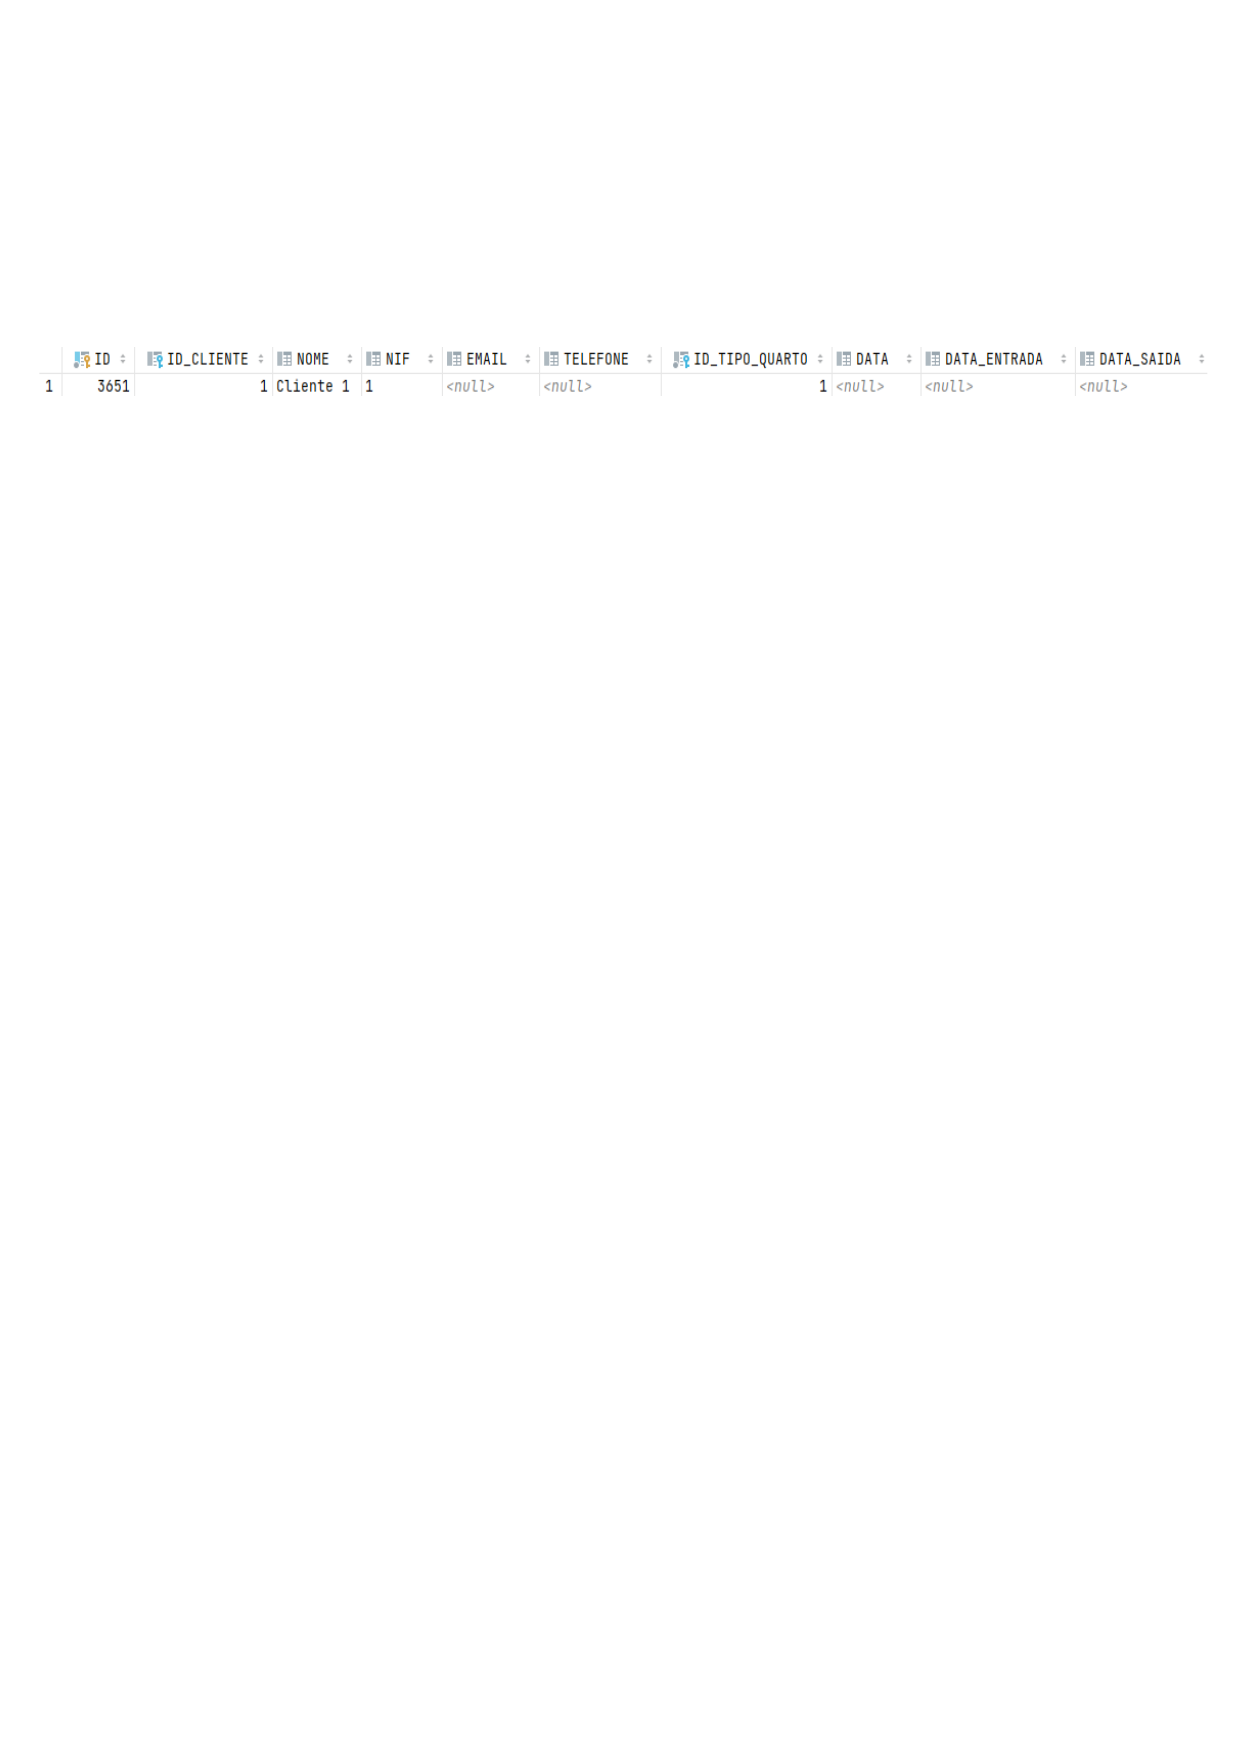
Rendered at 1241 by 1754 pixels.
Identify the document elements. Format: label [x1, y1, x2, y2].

picture [38, 347, 1207, 394]
